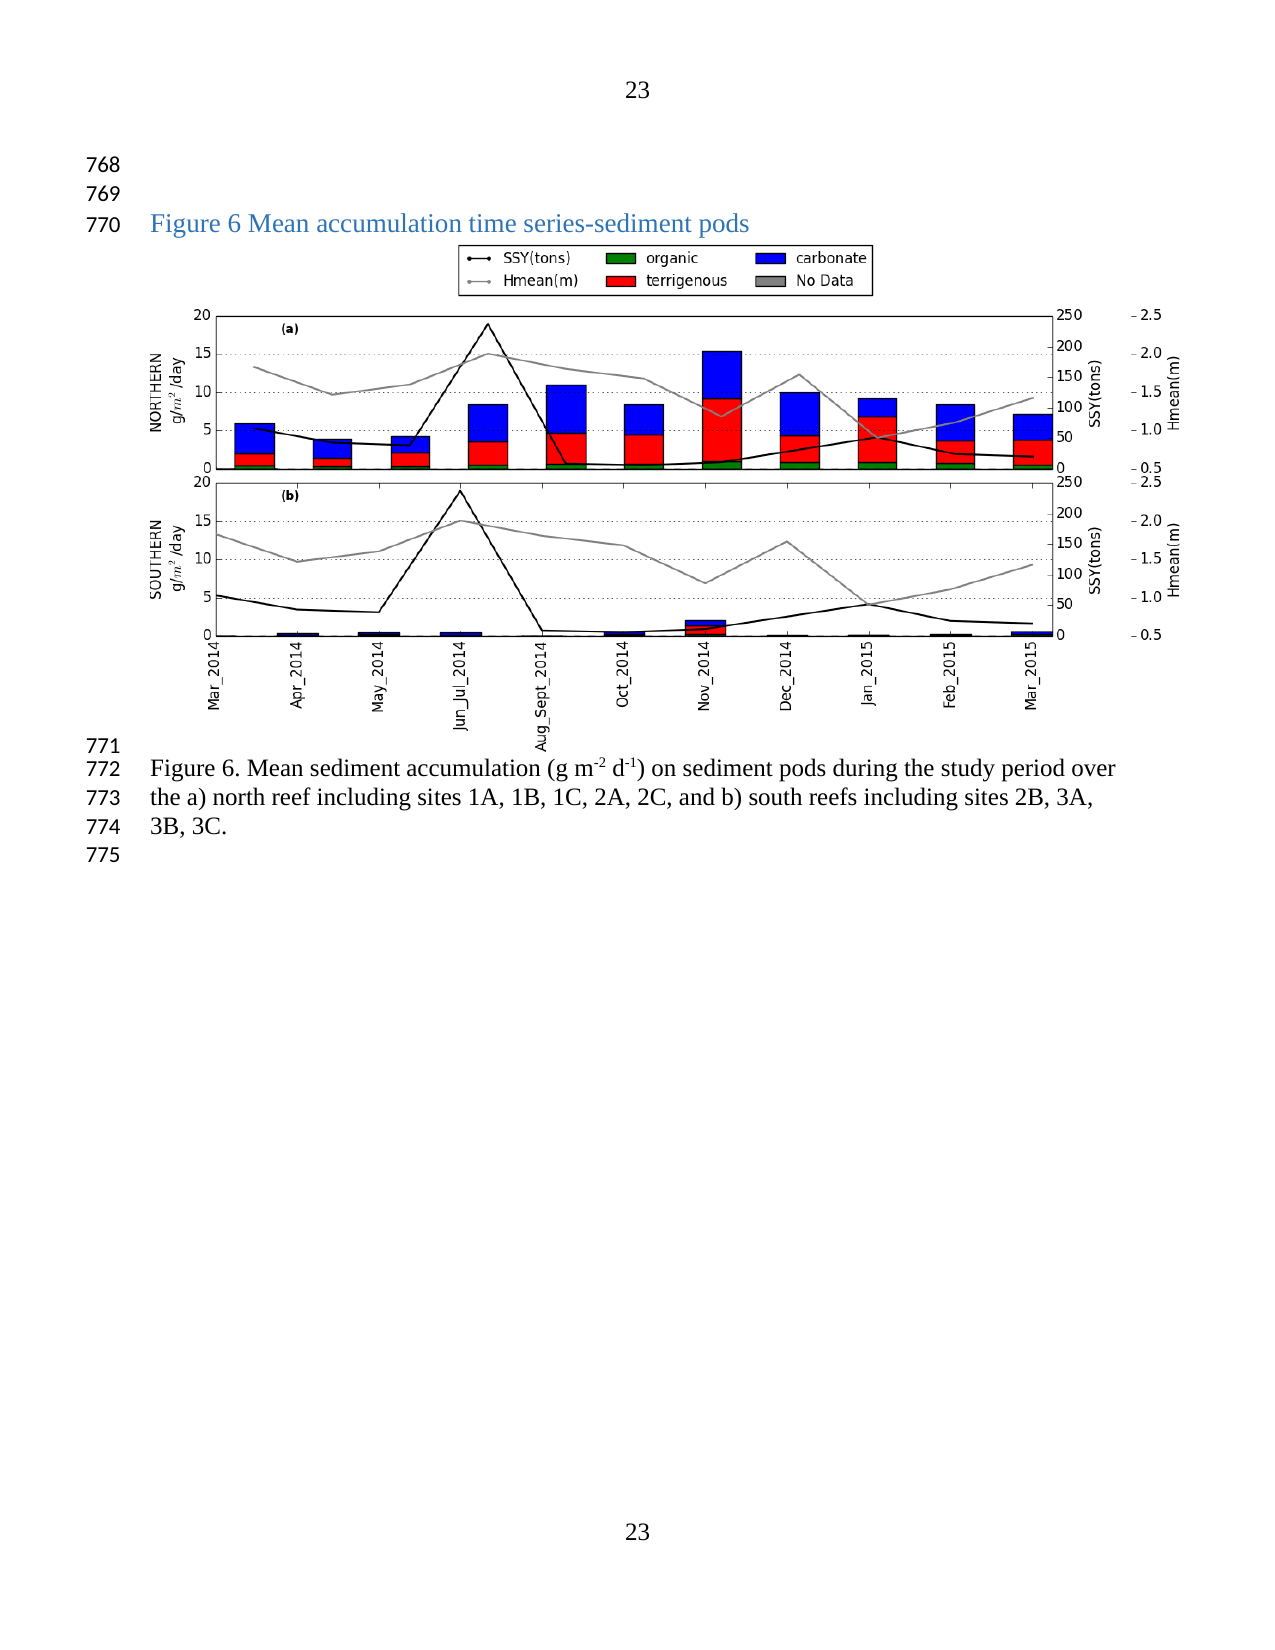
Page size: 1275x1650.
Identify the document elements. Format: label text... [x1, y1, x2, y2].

text Figure 6. Mean sediment accumulation (g m-2 d-1) on sediment pods during the study period over the a) north reef including sites 1A, 1B, 1C, 2A, 2C, and b) south reefs including sites 2B, 3A, 3B, 3C. [150, 754, 1125, 840]
picture [150, 238, 1180, 754]
subtitle Figure 6 Mean accumulation time series-sediment pods [150, 207, 1125, 238]
